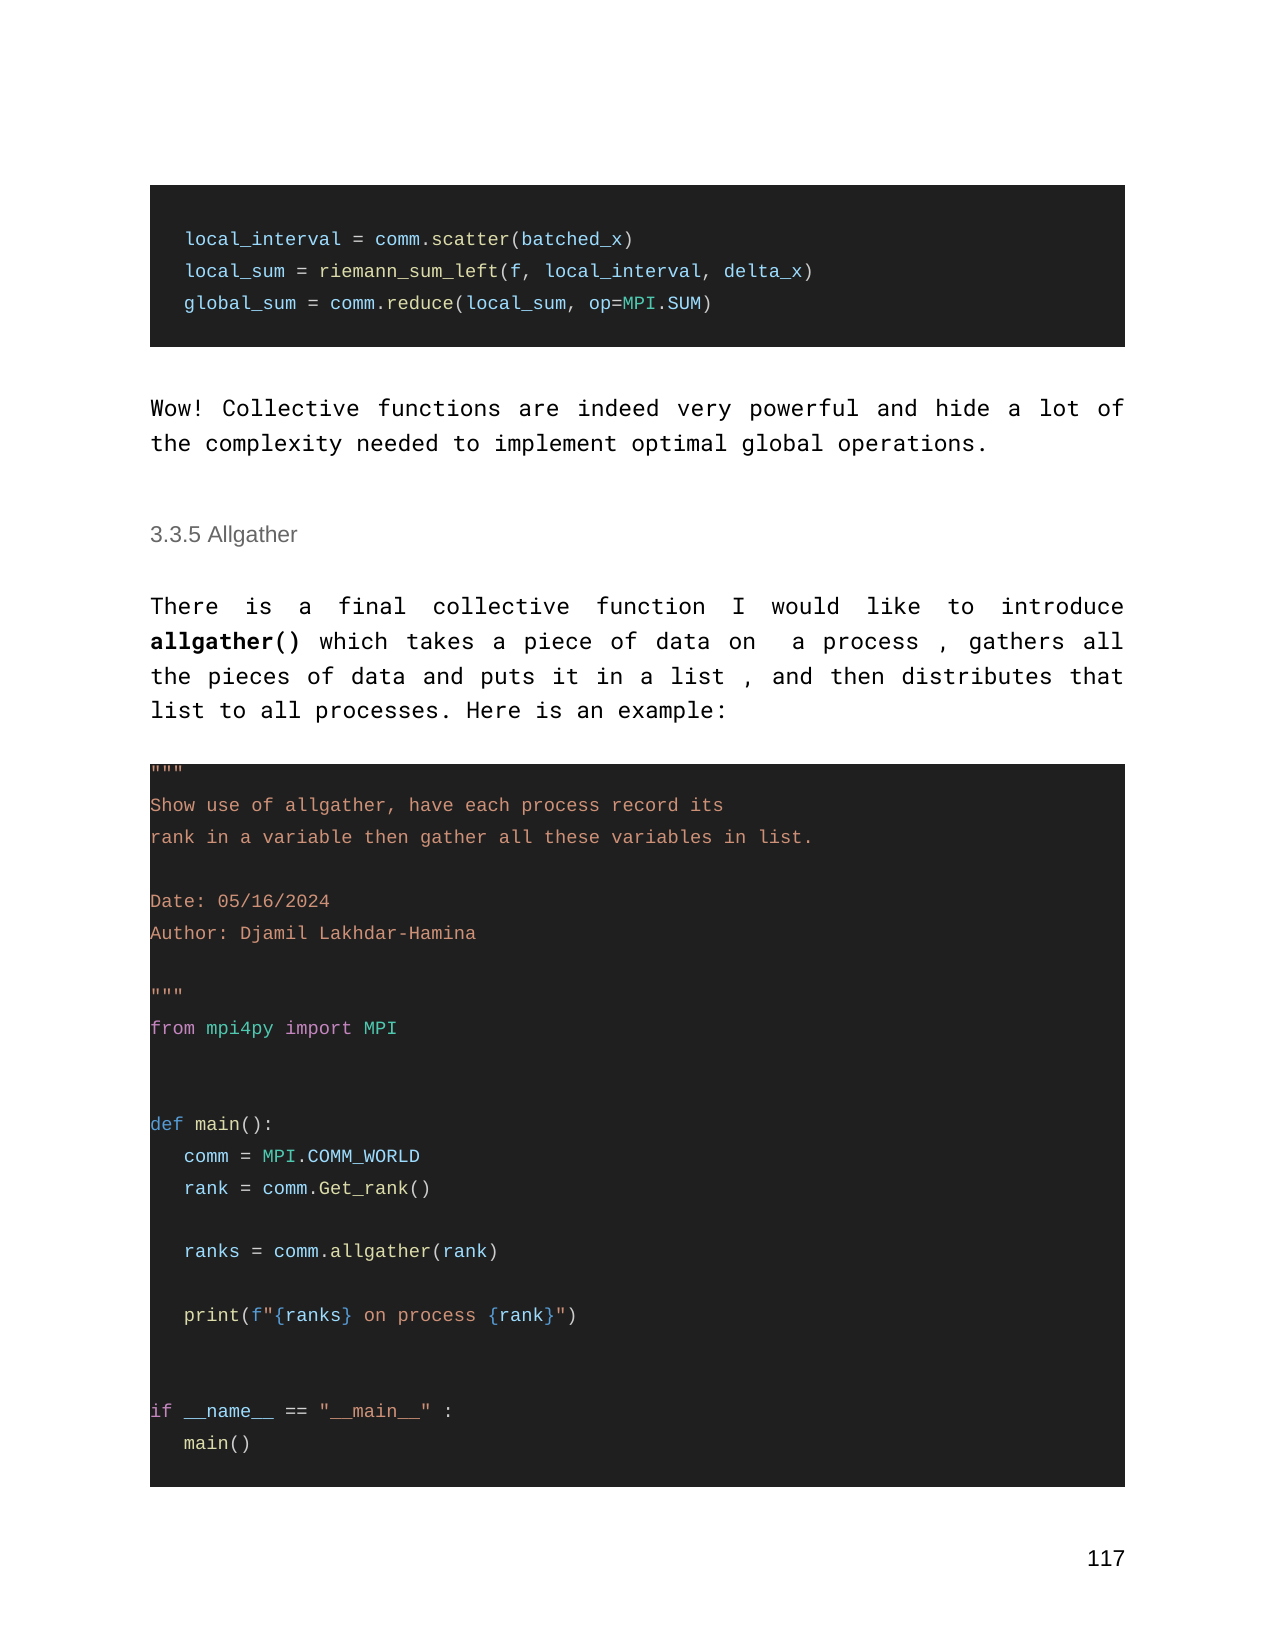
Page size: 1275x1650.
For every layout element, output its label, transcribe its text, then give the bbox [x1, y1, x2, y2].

subtitle 3.3.5 Allgather [150, 521, 1125, 548]
text global_sum = comm.reduce(local_sum, op=MPI.SUM) [150, 294, 1125, 315]
text rank = comm.Get_rank() [150, 1178, 1125, 1200]
text if __name__ == "__main__" : [150, 1402, 1125, 1423]
text local_sum = riemann_sum_left(f, local_interval, delta_x) [150, 262, 1125, 283]
text There is a final collective function I would like to introduce allgather() which takes a piece of data on a process , gathers all the pieces of data and puts it in a list , and then distributes that list to all processes. Here is an example: [150, 591, 1125, 725]
text comm = MPI.COMM_WORLD [150, 1147, 1125, 1168]
text """ [150, 987, 1125, 1008]
text Wow! Collective functions are indeed very powerful and hide a lot of the complexity needed to implement optimal global operations. [150, 392, 1125, 457]
text main() [150, 1433, 1125, 1455]
text local_interval = comm.scatter(batched_x) [150, 230, 1125, 251]
text Show use of allgather, have each process record its [150, 796, 1125, 817]
text Author: Djamil Lakhdar-Hamina [150, 923, 1125, 945]
text Date: 05/16/2024 [150, 892, 1125, 913]
text print(f"{ranks} on process {rank}") [150, 1306, 1125, 1327]
text rank in a variable then gather all these variables in list. [150, 828, 1125, 849]
text ranks = comm.allgather(rank) [150, 1242, 1125, 1263]
text def main(): [150, 1115, 1125, 1136]
text """ [150, 764, 1125, 785]
text from mpi4py import MPI [150, 1019, 1125, 1040]
